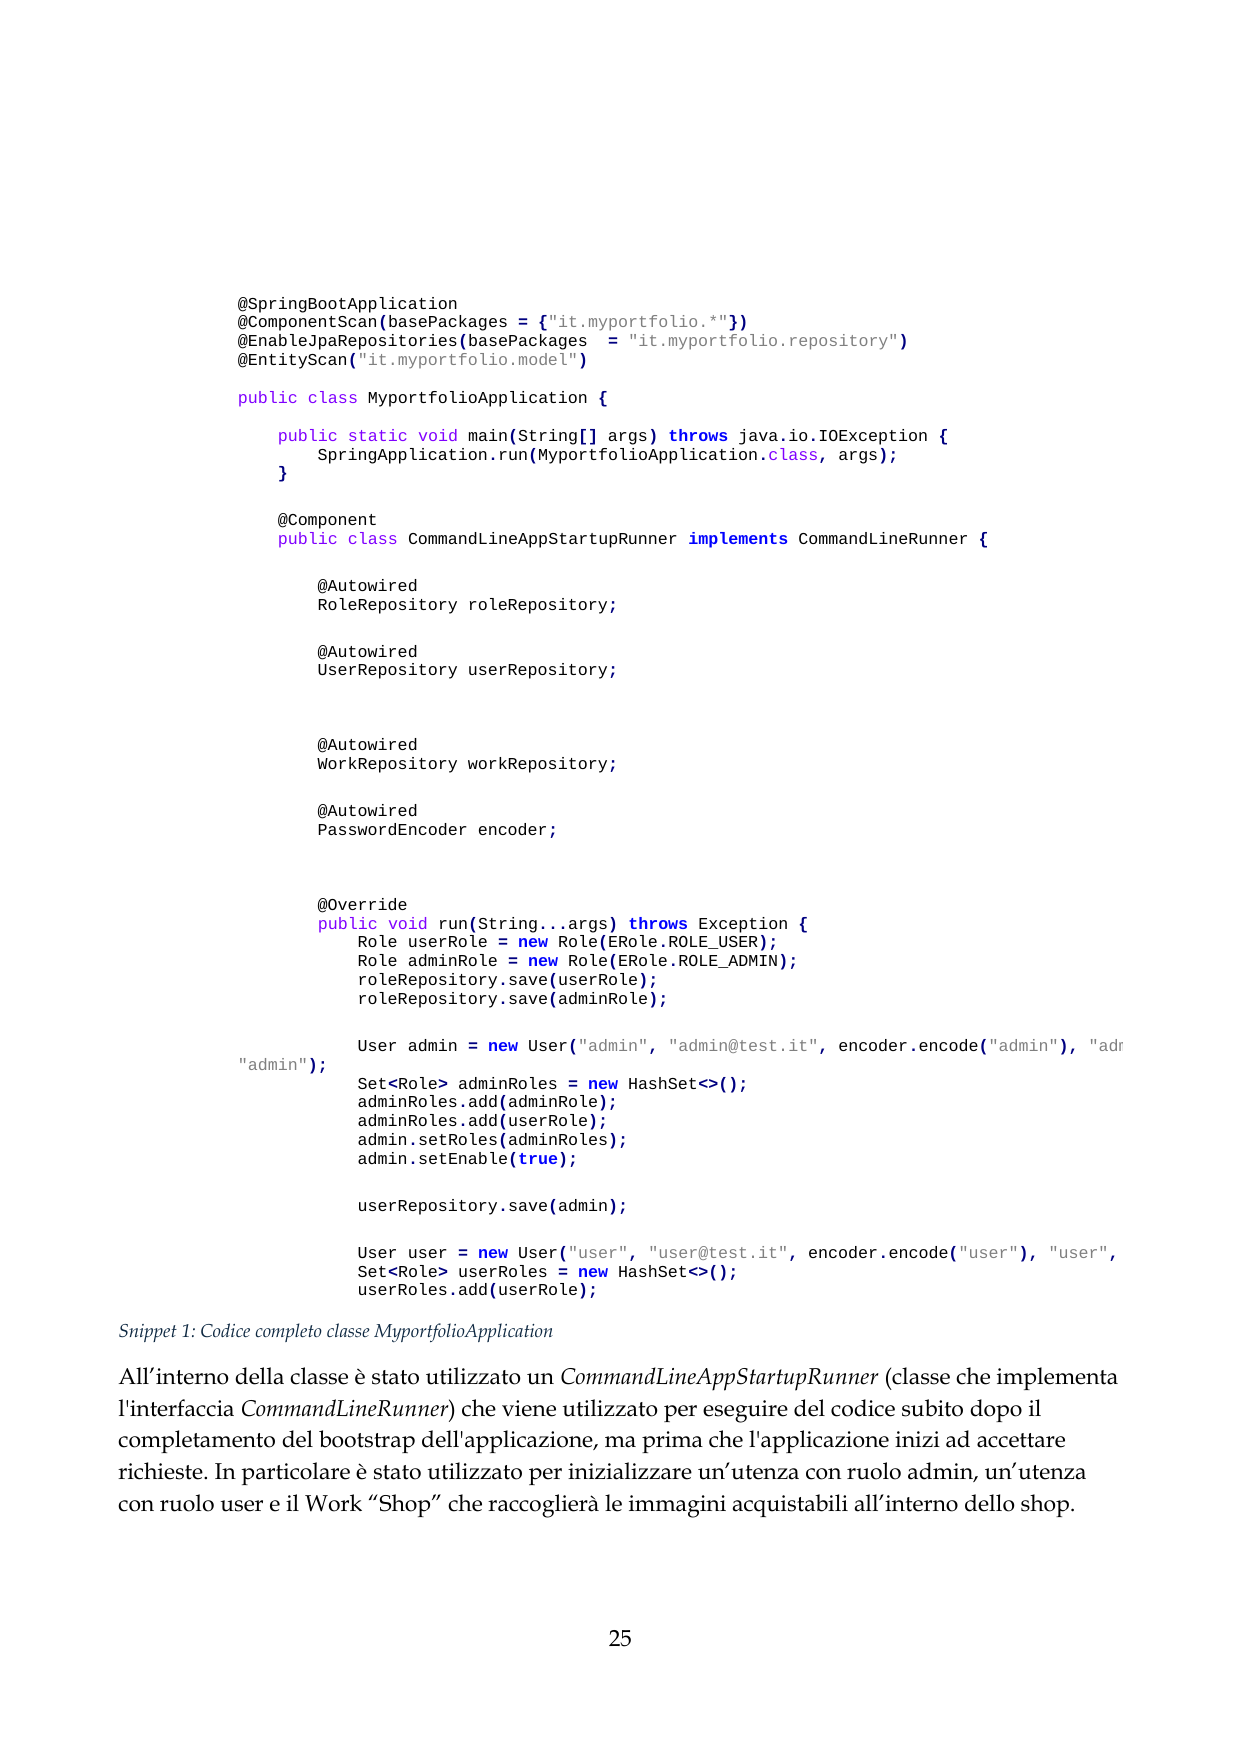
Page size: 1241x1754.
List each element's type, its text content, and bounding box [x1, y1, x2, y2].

text All’interno della classe è stato utilizzato un CommandLineAppStartupRunner (classe che implementa l'interfaccia CommandLineRunner) che viene utilizzato per eseguire del codice subito dopo il completamento del bootstrap dell'applicazione, ma prima che l'applicazione inizi ad accettare richieste. In particolare è stato utilizzato per inizializzare un’utenza con ruolo admin, un’utenza con ruolo user e il Work “Shop” che raccoglierà le immagini acquistabili all’interno dello shop. [118, 1363, 1122, 1518]
